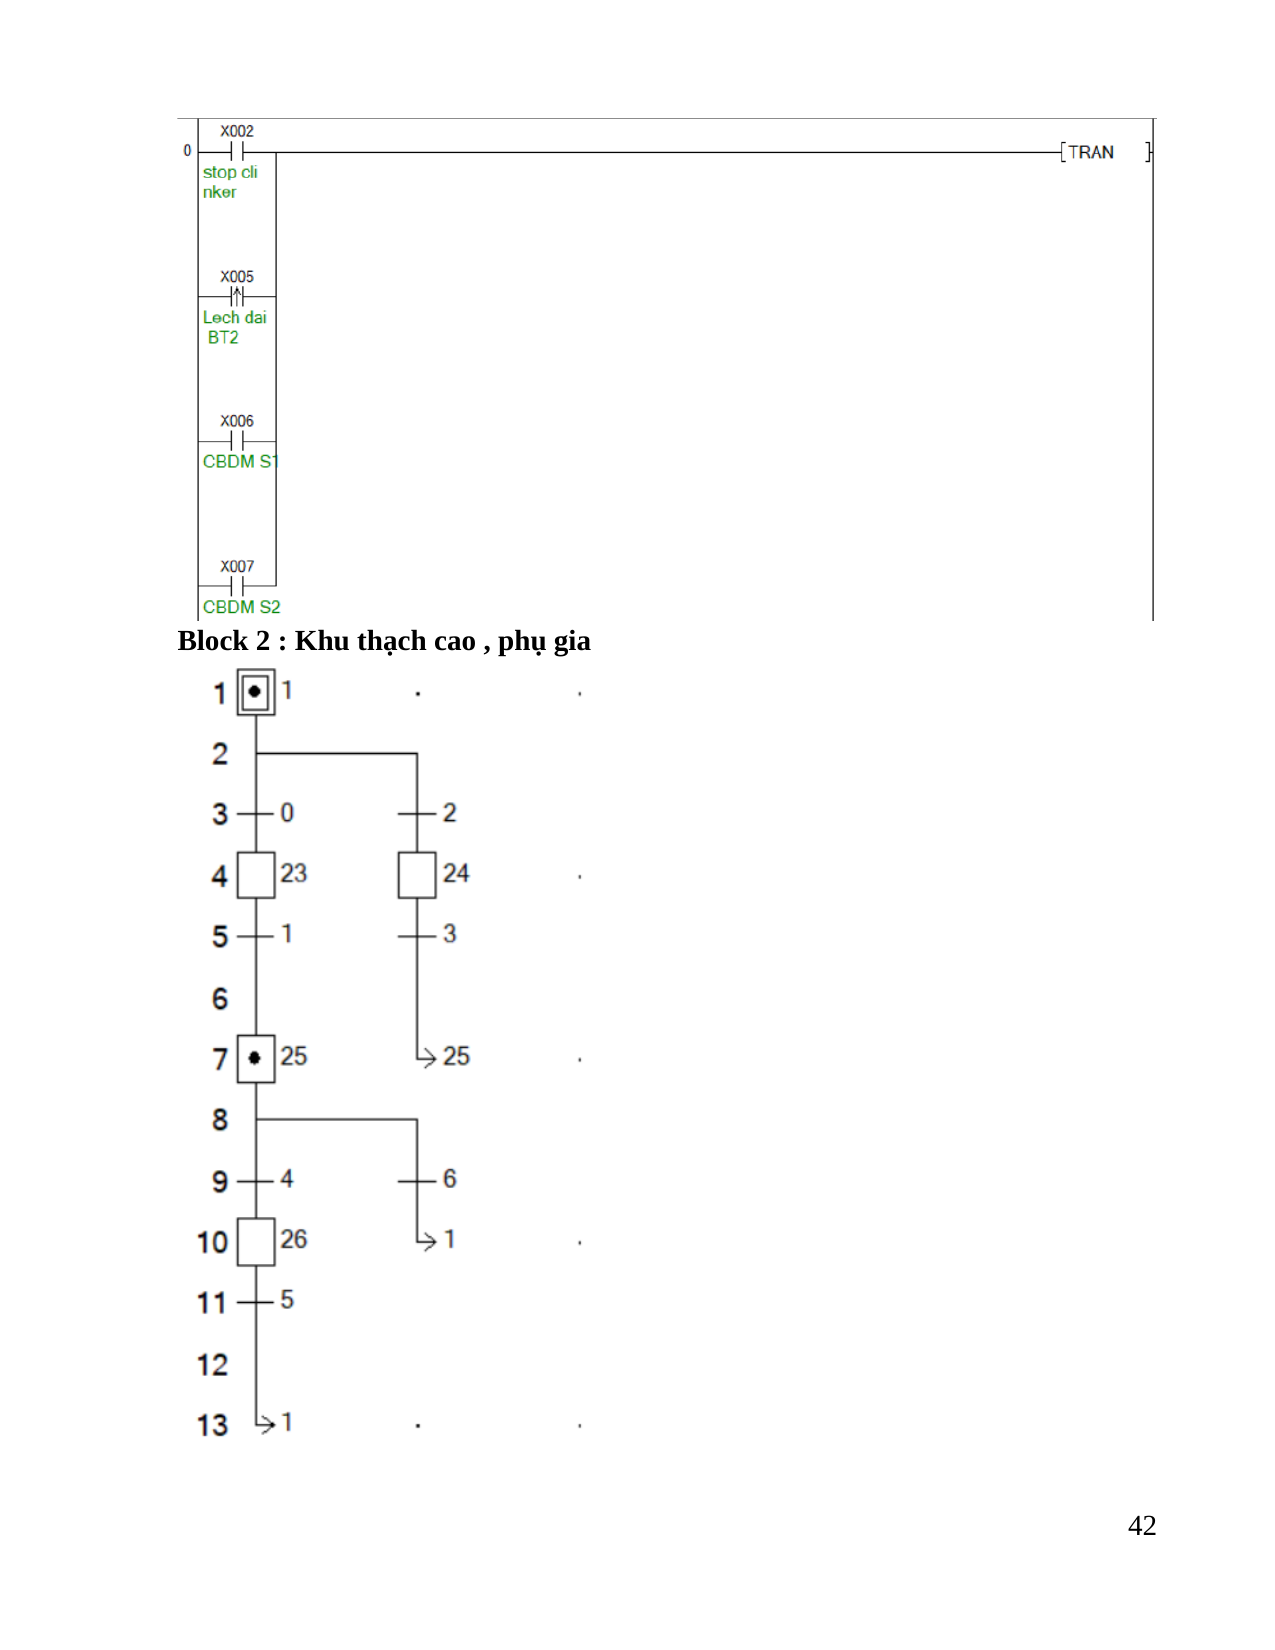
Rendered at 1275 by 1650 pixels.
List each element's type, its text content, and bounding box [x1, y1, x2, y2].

text Block 2 : Khu thạch cao , phụ gia [177, 623, 1157, 657]
picture [177, 659, 605, 1451]
picture [177, 118, 1157, 621]
